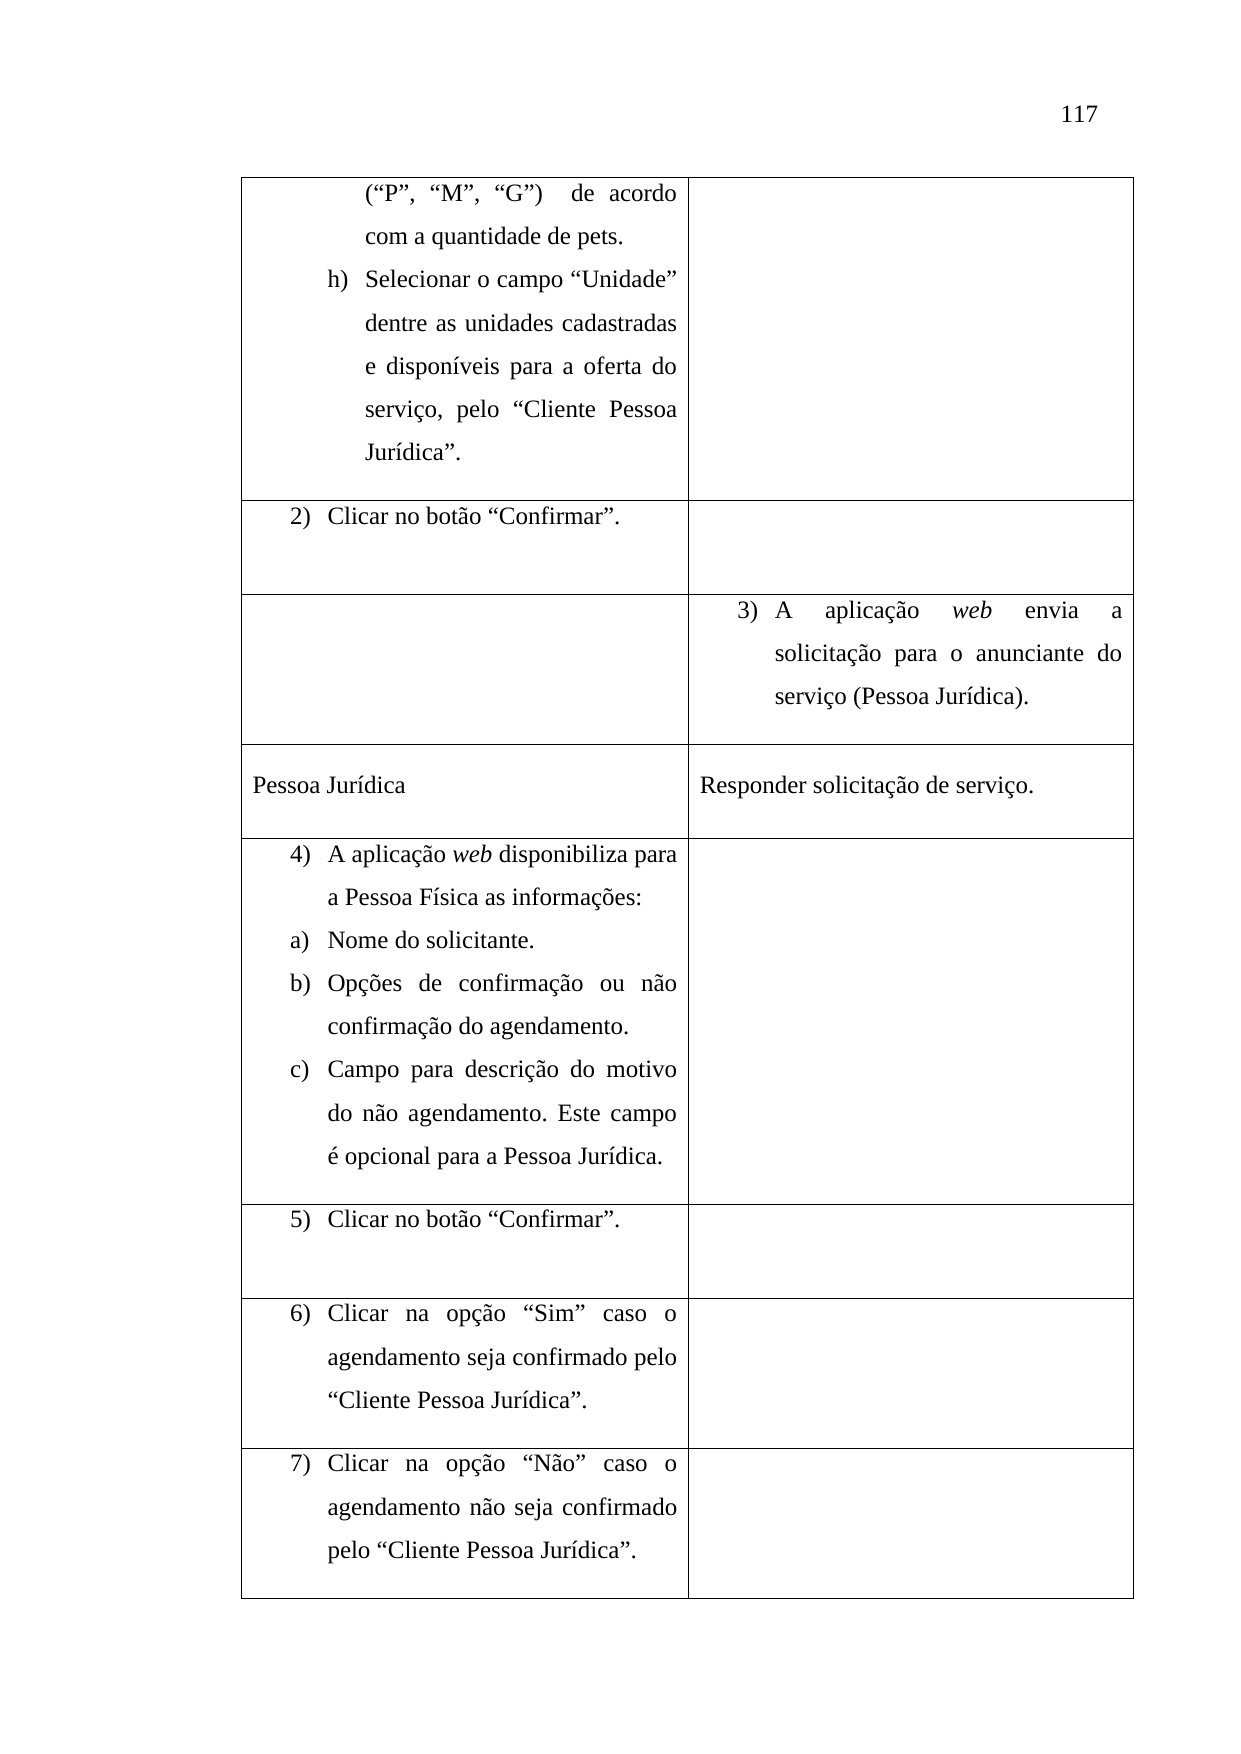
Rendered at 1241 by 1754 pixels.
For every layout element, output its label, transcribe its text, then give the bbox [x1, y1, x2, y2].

table_cell [689, 1205, 1133, 1297]
table_cell [689, 501, 1133, 594]
table_cell Clicar na opção “Sim” caso o agendamento seja confirmado pelo “Cliente Pessoa Jurídica”. [242, 1299, 688, 1447]
table_cell A aplicação web disponibiliza para a Pessoa Física as informações: Nome do solicitante. Opções de confirmação ou não confirmação do agendamento. Campo para descrição do motivo do não agendamento. Este campo é opcional para a Pessoa Jurídica. [242, 839, 688, 1203]
table_cell [689, 1449, 1133, 1597]
table_cell [689, 839, 1133, 1203]
table_cell [689, 178, 1133, 500]
table_cell Clicar na opção “Não” caso o agendamento não seja confirmado pelo “Cliente Pessoa Jurídica”. [242, 1449, 688, 1597]
table_cell Clicar no botão “Confirmar”. [242, 1205, 688, 1297]
table_cell [689, 1299, 1133, 1447]
table_cell Pessoa Jurídica [242, 745, 688, 838]
table_cell [242, 595, 688, 744]
table_cell A aplicação web envia a solicitação para o anunciante do serviço (Pessoa Jurídica). [689, 595, 1133, 744]
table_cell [242, 178, 688, 500]
table_cell Clicar no botão “Confirmar”. [242, 501, 688, 594]
table_cell Responder solicitação de serviço. [689, 745, 1133, 838]
